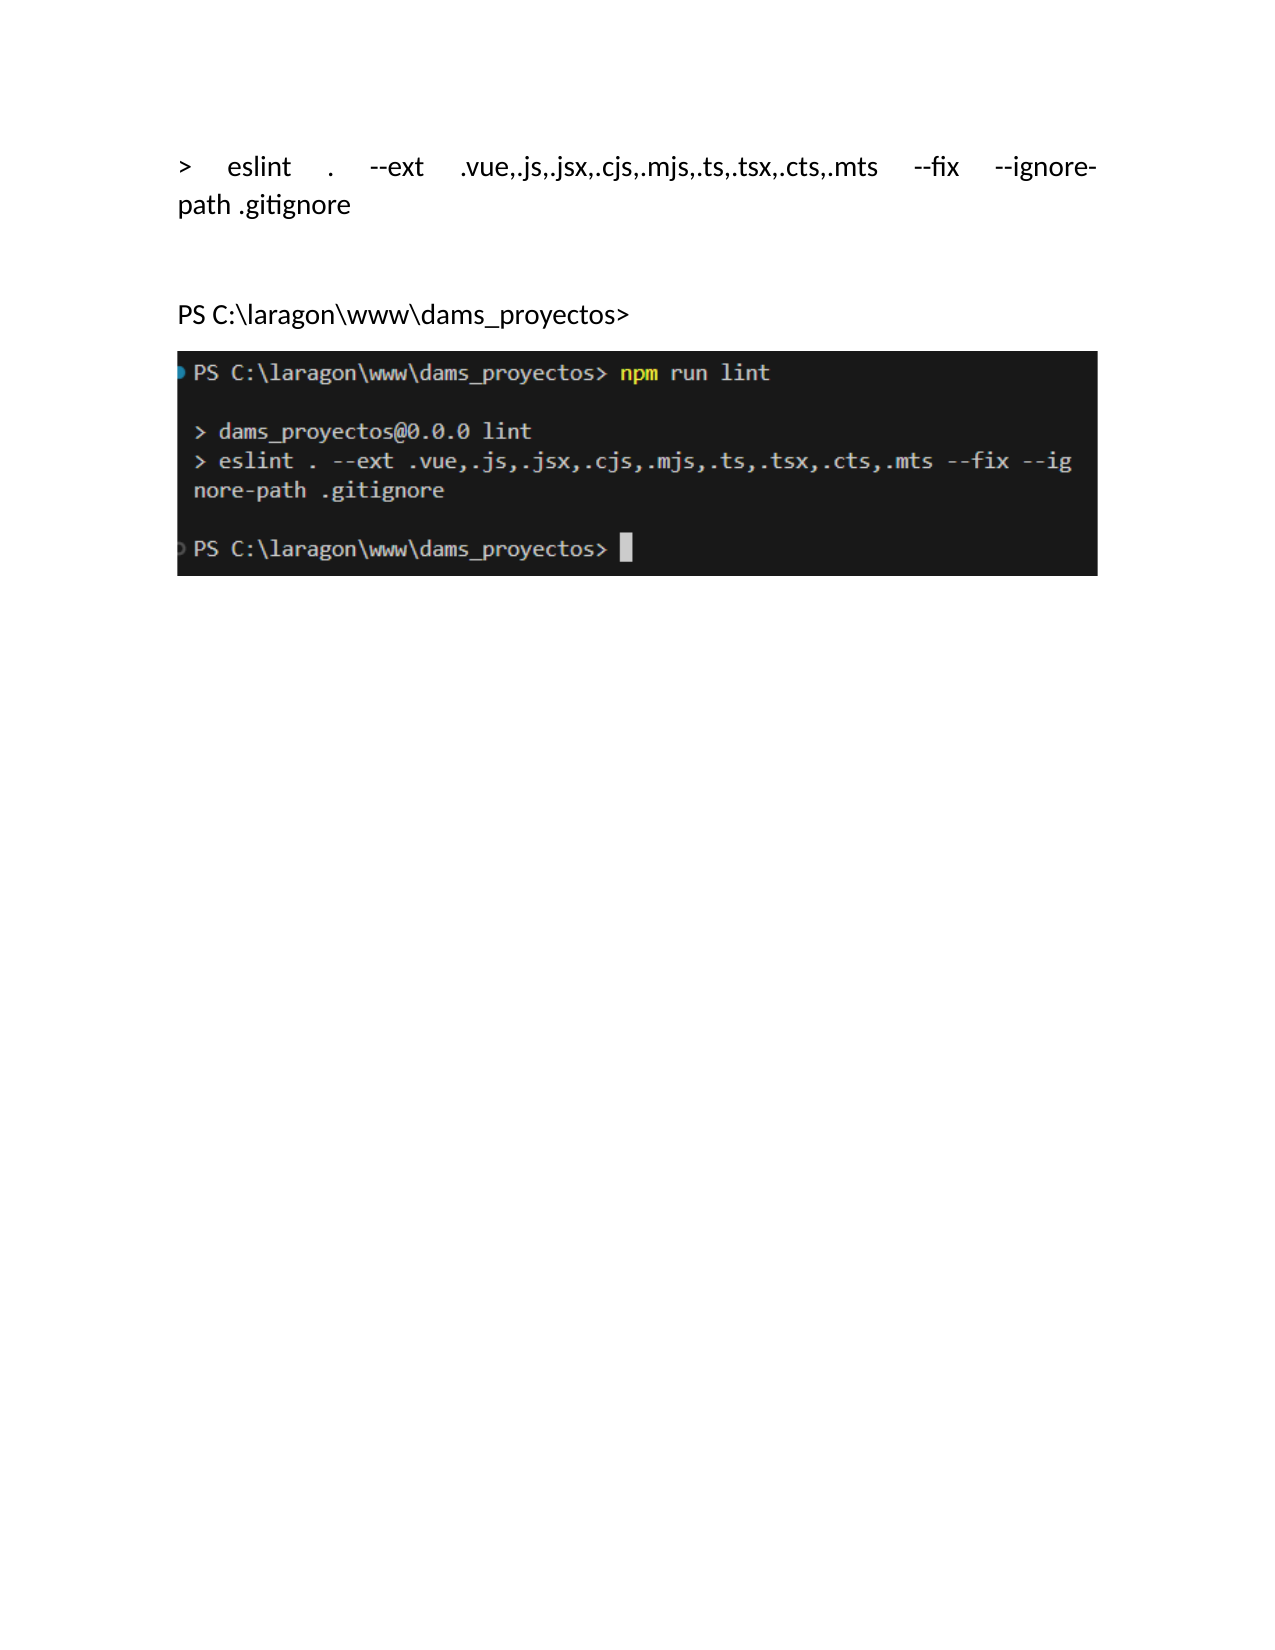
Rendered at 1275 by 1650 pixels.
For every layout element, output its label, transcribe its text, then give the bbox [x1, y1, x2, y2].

text PS C:\laragon\www\dams_proyectos> [177, 296, 1098, 332]
picture [177, 351, 1098, 576]
text > eslint . --ext .vue,.js,.jsx,.cjs,.mjs,.ts,.tsx,.cts,.mts --fix --ignore-path .gitignore [177, 148, 1098, 222]
